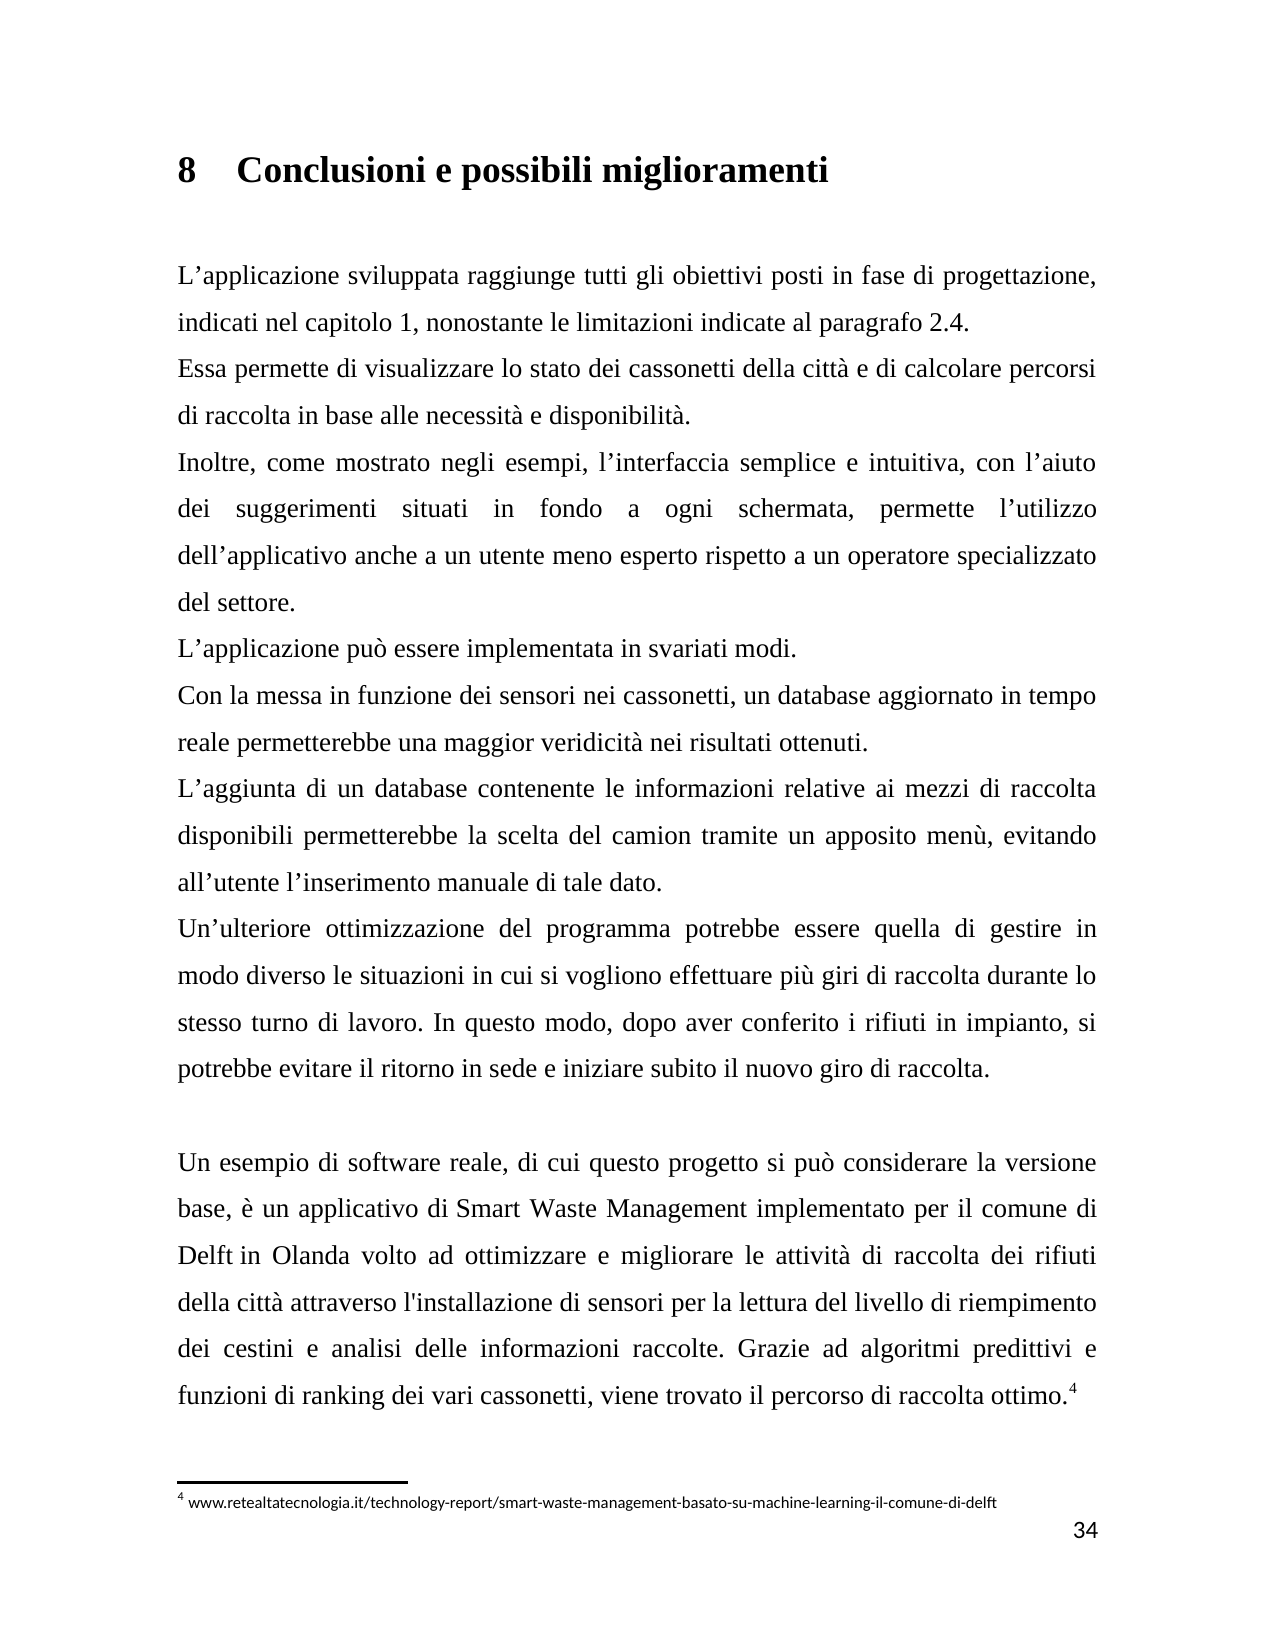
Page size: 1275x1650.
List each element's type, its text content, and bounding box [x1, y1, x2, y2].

text Un esempio di software reale, di cui questo progetto si può considerare la versione base, è un applicativo di Smart Waste Management implementato per il comune di Delft in Olanda volto ad ottimizzare e migliorare le attività di raccolta dei rifiuti della città attraverso l'installazione di sensori per la lettura del livello di riempimento dei cestini e analisi delle informazioni raccolte. Grazie ad algoritmi predittivi e funzioni di ranking dei vari cassonetti, viene trovato il percorso di raccolta ottimo. [177, 1146, 1098, 1410]
text L’applicazione può essere implementata in svariati modi. [177, 632, 1098, 663]
text Inoltre, come mostrato negli esempi, l’interfaccia semplice e intuitiva, con l’aiuto dei suggerimenti situati in fondo a ogni schermata, permette l’utilizzo dell’applicativo anche a un utente meno esperto rispetto a un operatore specializzato del settore. [177, 446, 1098, 617]
text Essa permette di visualizzare lo stato dei cassonetti della città e di calcolare percorsi di raccolta in base alle necessità e disponibilità. [177, 352, 1098, 430]
text Un’ulteriore ottimizzazione del programma potrebbe essere quella di gestire in modo diverso le situazioni in cui si vogliono effettuare più giri di raccolta durante lo stesso turno di lavoro. In questo modo, dopo aver conferito i rifiuti in impianto, si potrebbe evitare il ritorno in sede e iniziare subito il nuovo giro di raccolta. [177, 912, 1098, 1083]
text Con la messa in funzione dei sensori nei cassonetti, un database aggiornato in tempo reale permetterebbe una maggior veridicità nei risultati ottenuti. [177, 679, 1098, 757]
list Conclusioni e possibili miglioramenti [177, 148, 1098, 191]
text L’aggiunta di un database contenente le informazioni relative ai mezzi di raccolta disponibili permetterebbe la scelta del camion tramite un apposito menù, evitando all’utente l’inserimento manuale di tale dato. [177, 772, 1098, 897]
text L’applicazione sviluppata raggiunge tutti gli obiettivi posti in fase di progettazione, indicati nel capitolo 1, nonostante le limitazioni indicate al paragrafo 2.4. [177, 259, 1098, 337]
